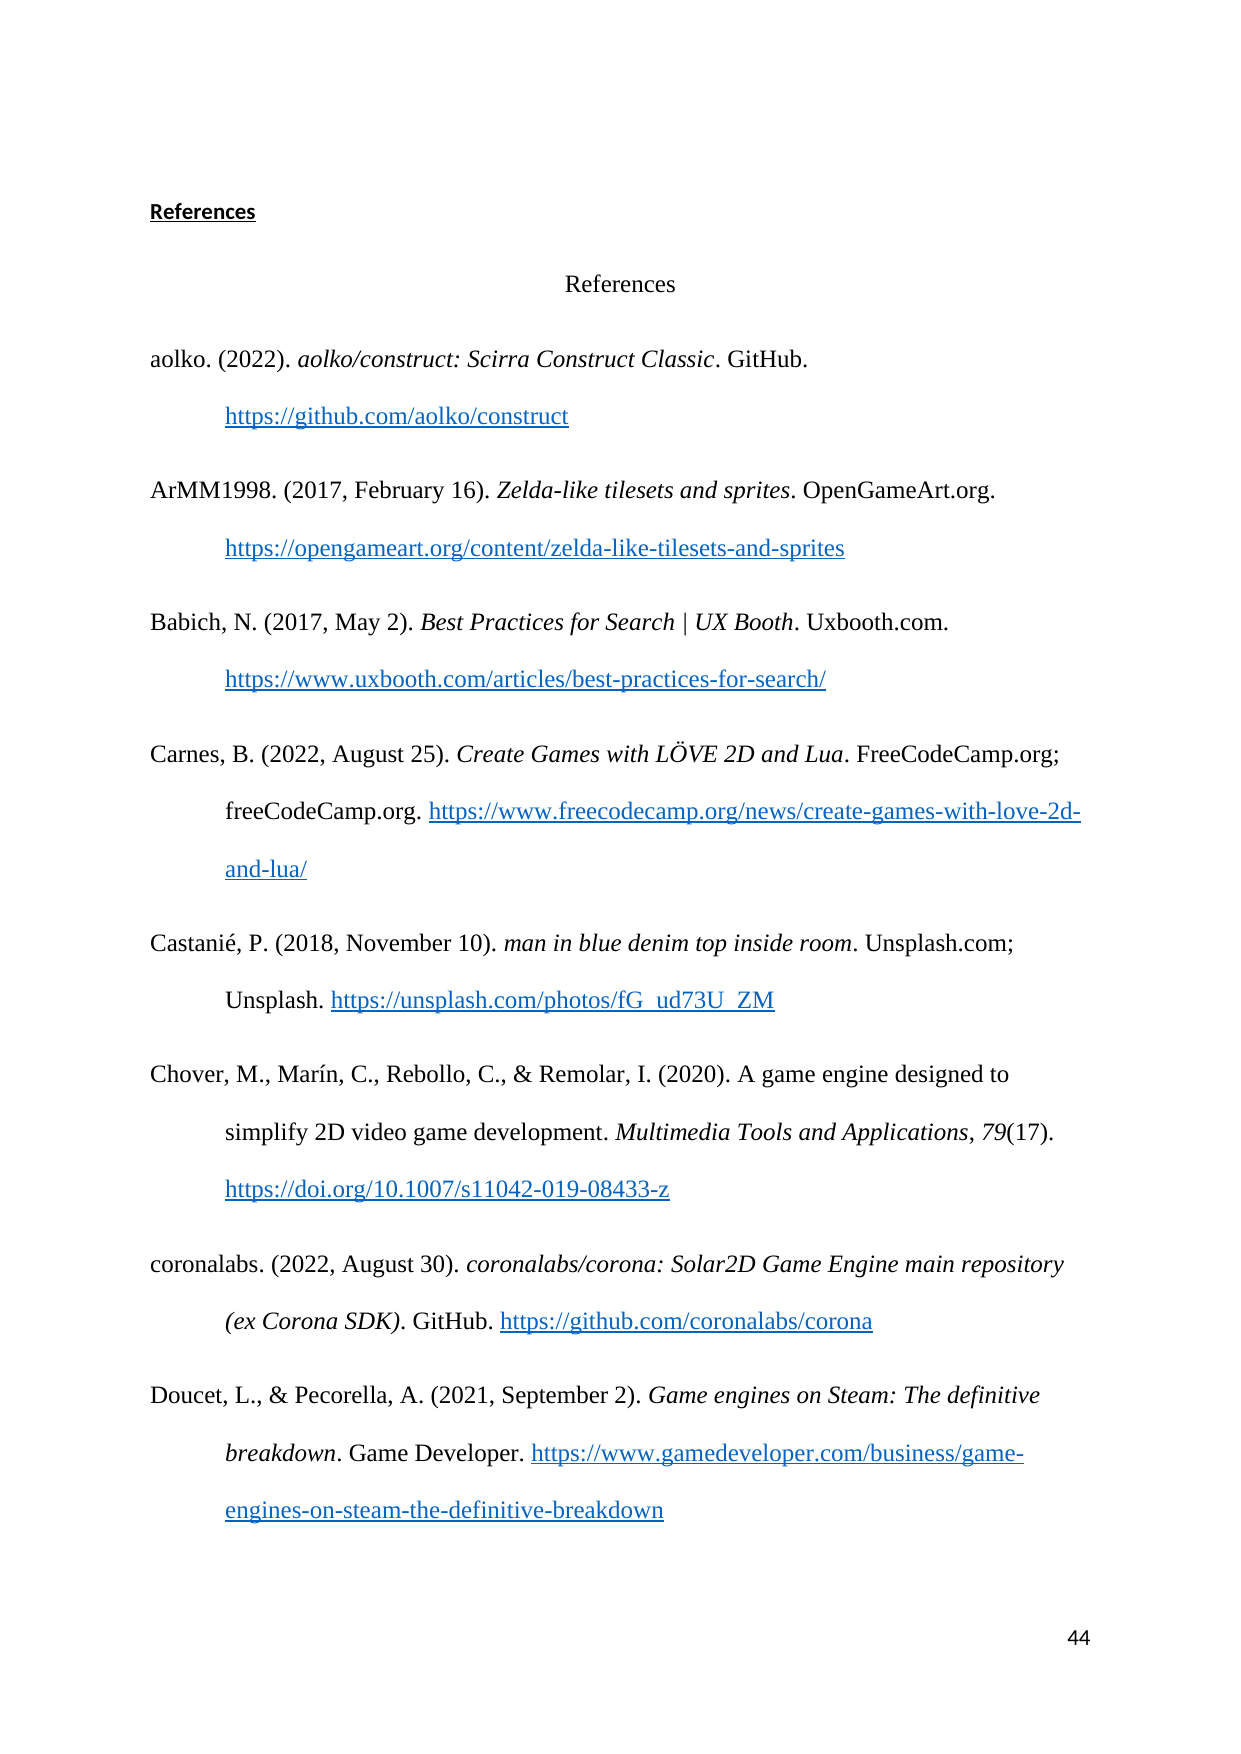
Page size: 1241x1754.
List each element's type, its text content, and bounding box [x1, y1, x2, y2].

text Doucet, L., & Pecorella, A. (2021, September 2). Game engines on Steam: The definitive breakdown. Game Developer. https://www.gamedeveloper.com/business/game-engines-on-steam-the-definitive-breakdown [150, 1380, 1090, 1524]
text Carnes, B. (2022, August 25). Create Games with LÖVE 2D and Lua. FreeCodeCamp.org; freeCodeCamp.org. https://www.freecodecamp.org/news/create-games-with-love-2d-and-lua/ [150, 739, 1090, 882]
text coronalabs. (2022, August 30). coronalabs/corona: Solar2D Game Engine main repository (ex Corona SDK). GitHub. https://github.com/coronalabs/corona [150, 1249, 1090, 1335]
text Chover, M., Marín, C., Rebollo, C., & Remolar, I. (2020). A game engine designed to simplify 2D video game development. Multimedia Tools and Applications, 79(17). https://doi.org/10.1007/s11042-019-08433-z [150, 1059, 1090, 1203]
text aolko. (2022). aolko/construct: Scirra Construct Classic. GitHub. https://github.com/aolko/construct [150, 344, 1090, 430]
text ArMM1998. (2017, February 16). Zelda-like tilesets and sprites. OpenGameArt.org. https://opengameart.org/content/zelda-like-tilesets-and-sprites [150, 475, 1090, 562]
text Castanié, P. (2018, November 10). man in blue denim top inside room. Unsplash.com; Unsplash. https://unsplash.com/photos/fG_ud73U_ZM [150, 928, 1090, 1014]
text References [150, 197, 1090, 225]
text Babich, N. (2017, May 2). Best Practices for Search | UX Booth. Uxbooth.com. https://www.uxbooth.com/articles/best-practices-for-search/ [150, 607, 1090, 693]
text References [150, 269, 1090, 298]
